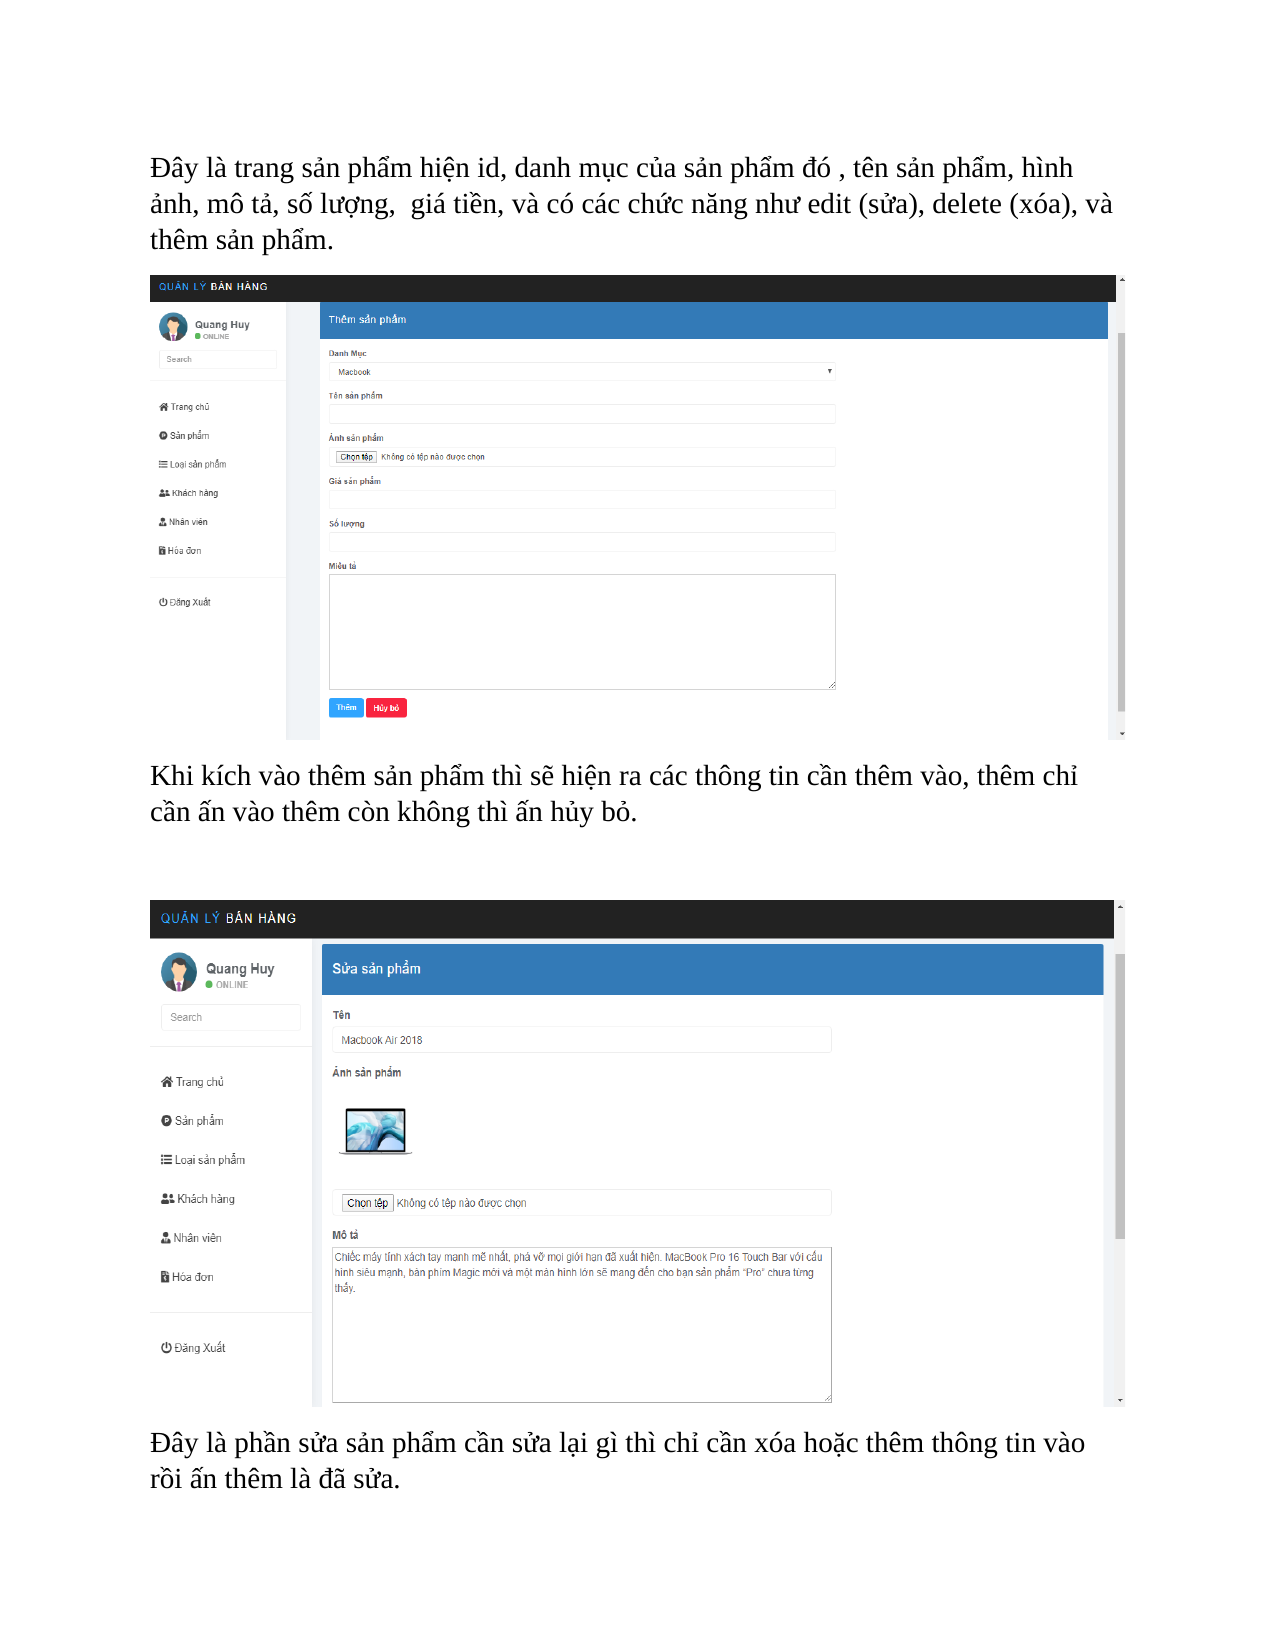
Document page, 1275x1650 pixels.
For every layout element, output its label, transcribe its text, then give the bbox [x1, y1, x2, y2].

text Đây là phần sửa sản phẩm cần sửa lại gì thì chỉ cần xóa hoặc thêm thông tin vào rồi ấn thêm là đã sửa. [150, 1425, 1125, 1495]
picture [150, 275, 1125, 740]
text Khi kích vào thêm sản phẩm thì sẽ hiện ra các thông tin cần thêm vào, thêm chỉ cần ấn vào thêm còn không thì ấn hủy bỏ. [150, 758, 1125, 828]
text Đây là trang sản phẩm hiện id, danh mục của sản phẩm đó , tên sản phẩm, hình ảnh, mô tả, số lượng, giá tiền, và có các chức năng như edit (sửa), delete (xóa), và thêm sản phẩm. [150, 150, 1125, 256]
picture [150, 900, 1125, 1407]
